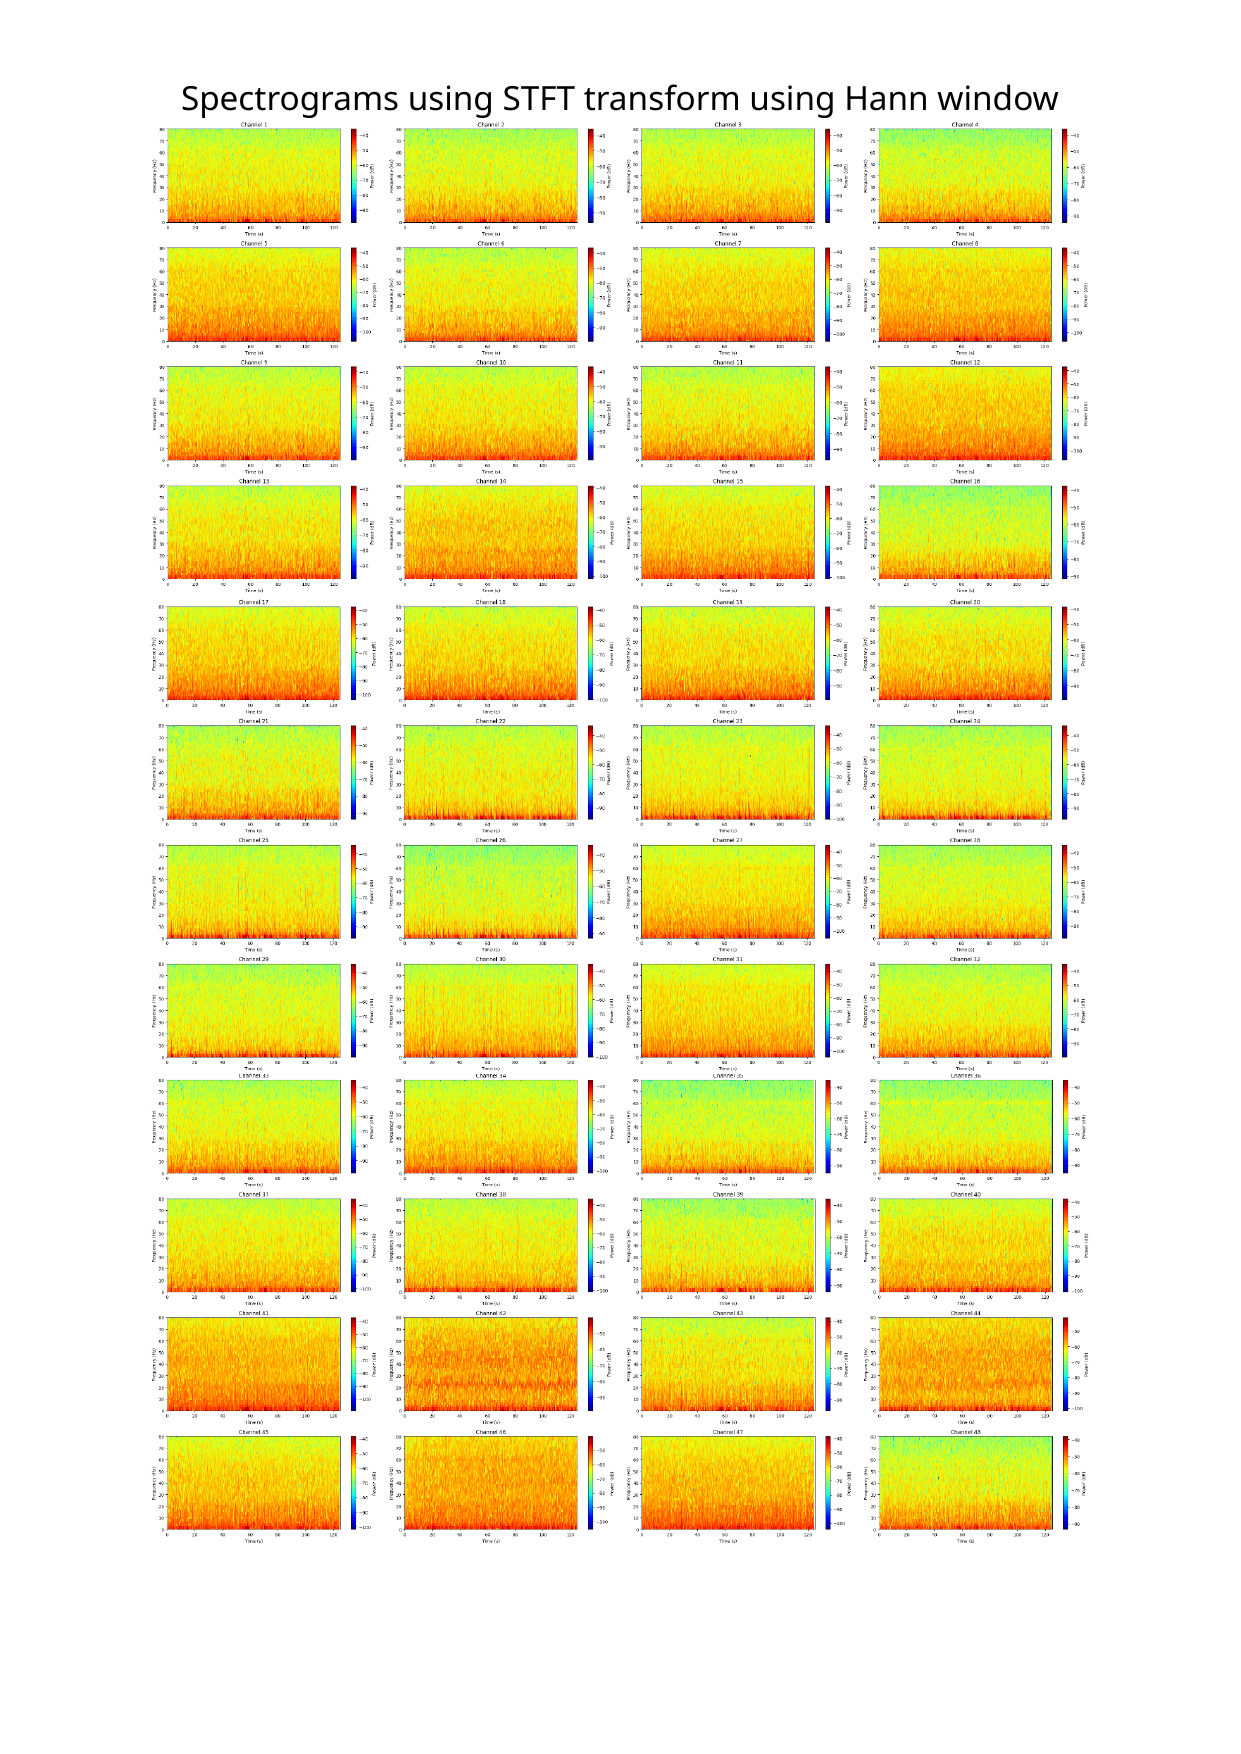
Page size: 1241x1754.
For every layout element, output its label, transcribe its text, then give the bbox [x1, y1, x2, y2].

text Spectrograms using STFT transform using Hann window [75, 75, 1165, 120]
picture [150, 120, 1091, 1547]
